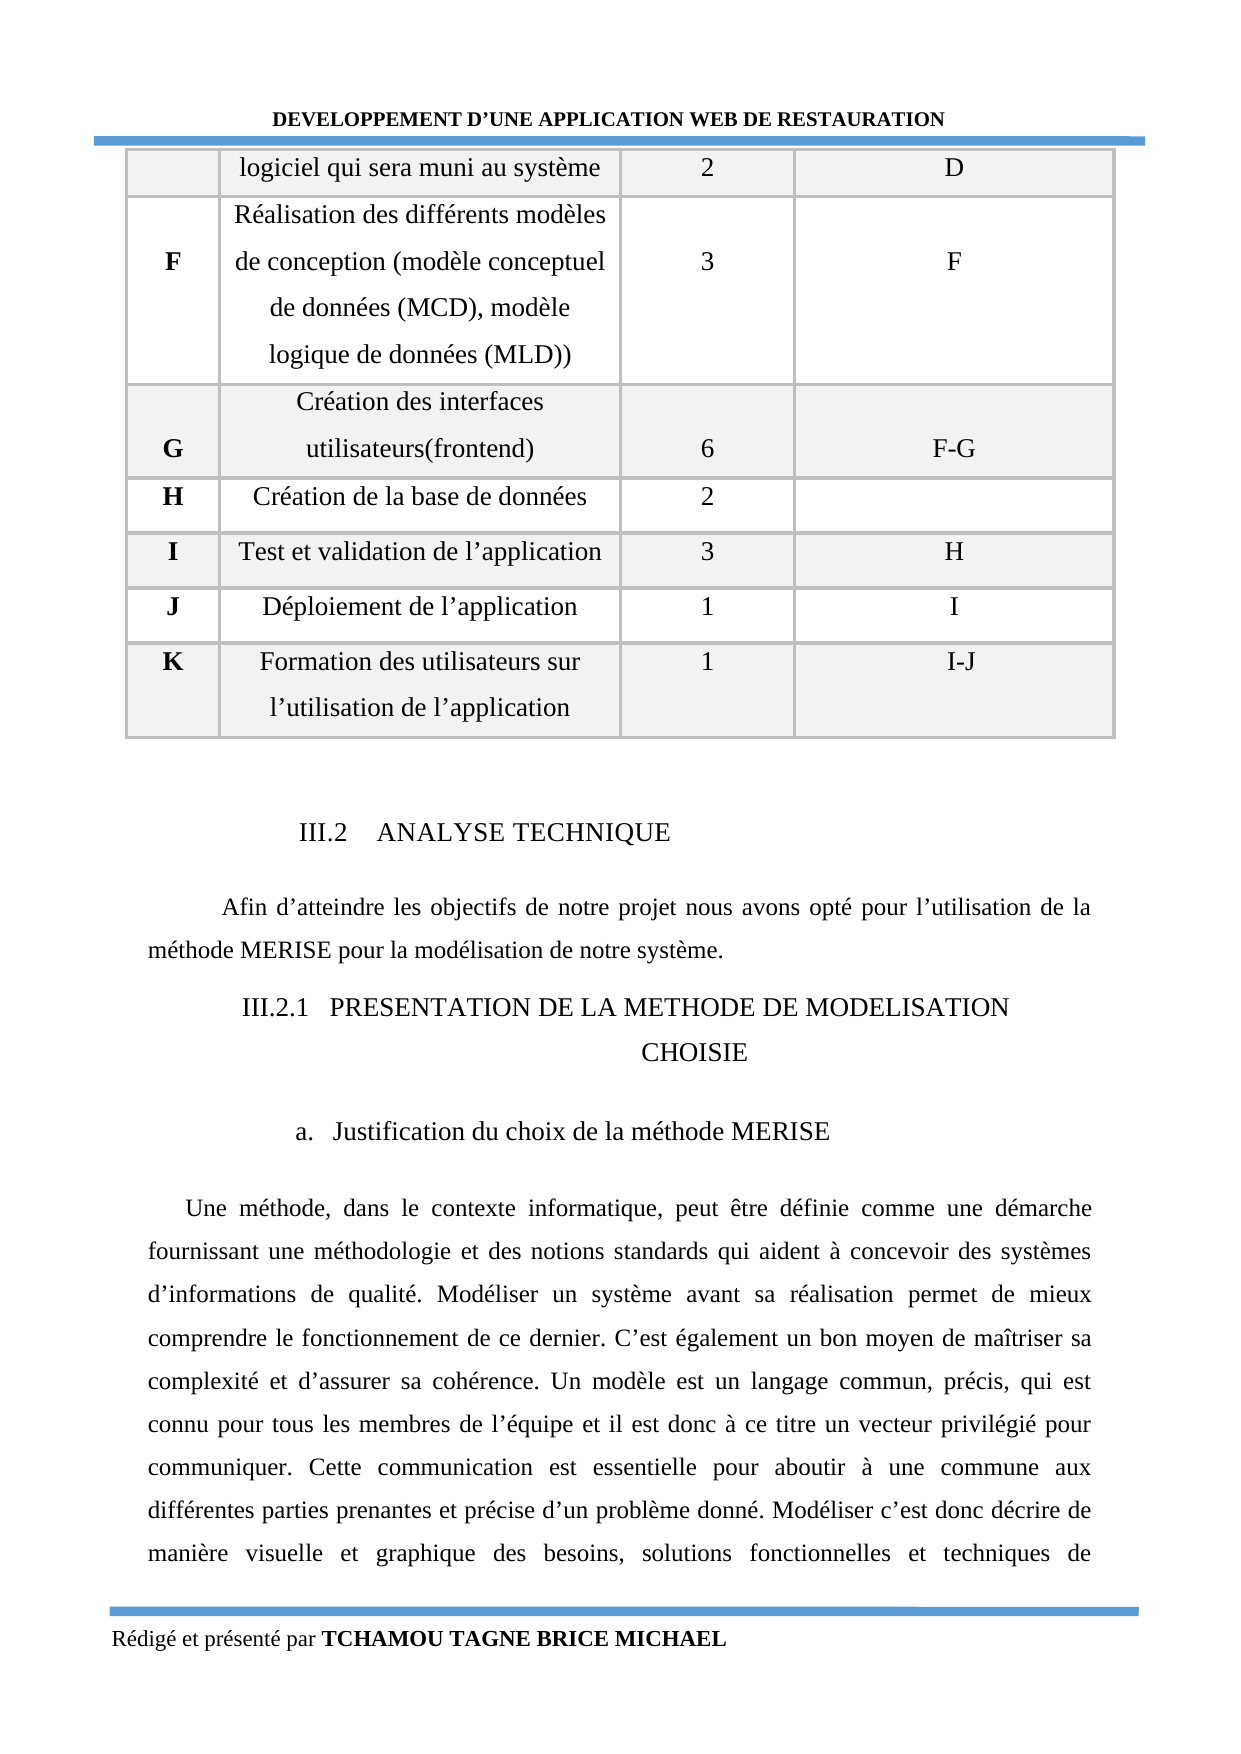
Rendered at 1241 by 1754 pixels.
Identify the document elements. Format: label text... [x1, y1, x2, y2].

subtitle III.2.1 PRESENTATION DE LA METHODE DE MODELISATION [221, 991, 1093, 1022]
table_cell F-G [796, 386, 1112, 476]
table_cell H [128, 480, 218, 531]
table_cell I [796, 590, 1112, 641]
table_cell 1 [622, 590, 793, 641]
table_cell Création des interfaces utilisateurs(frontend) [221, 386, 619, 476]
table_cell 2 [622, 151, 793, 195]
table_cell I [128, 535, 218, 586]
table_cell G [128, 386, 218, 476]
table_cell F [128, 198, 218, 382]
subtitle CHOISIE [221, 1036, 1093, 1067]
table_cell 6 [622, 386, 793, 476]
table_cell 2 [622, 480, 793, 531]
table_cell Déploiement de l’application [221, 590, 619, 641]
table_cell 3 [622, 198, 793, 382]
table_cell H [796, 535, 1112, 586]
text Afin d’atteindre les objectifs de notre projet nous avons opté pour l’utilisation de la méthode MERISE pour la modélisation de notre système. [148, 892, 1093, 964]
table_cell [221, 151, 619, 195]
table_cell K [128, 645, 218, 736]
subtitle III.2 ANALYSE TECHNIQUE [148, 816, 1093, 847]
table_cell J [128, 590, 218, 641]
table_cell 1 [622, 645, 793, 736]
table_cell 3 [622, 535, 793, 586]
table_cell [796, 480, 1112, 531]
table_cell Test et validation de l’application [221, 535, 619, 586]
table_cell Formation des utilisateurs sur l’utilisation de l’application [221, 645, 619, 736]
subtitle Justification du choix de la méthode MERISE [295, 1114, 1093, 1146]
table_cell I-J [796, 645, 1112, 736]
table_cell Création de la base de données [221, 480, 619, 531]
table_cell D [796, 151, 1112, 195]
table_cell F [796, 198, 1112, 382]
table_cell Réalisation des différents modèles de conception (modèle conceptuel de données (MCD), modèle logique de données (MLD)) [221, 198, 619, 382]
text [148, 1193, 1093, 1567]
table_cell E [128, 151, 218, 195]
